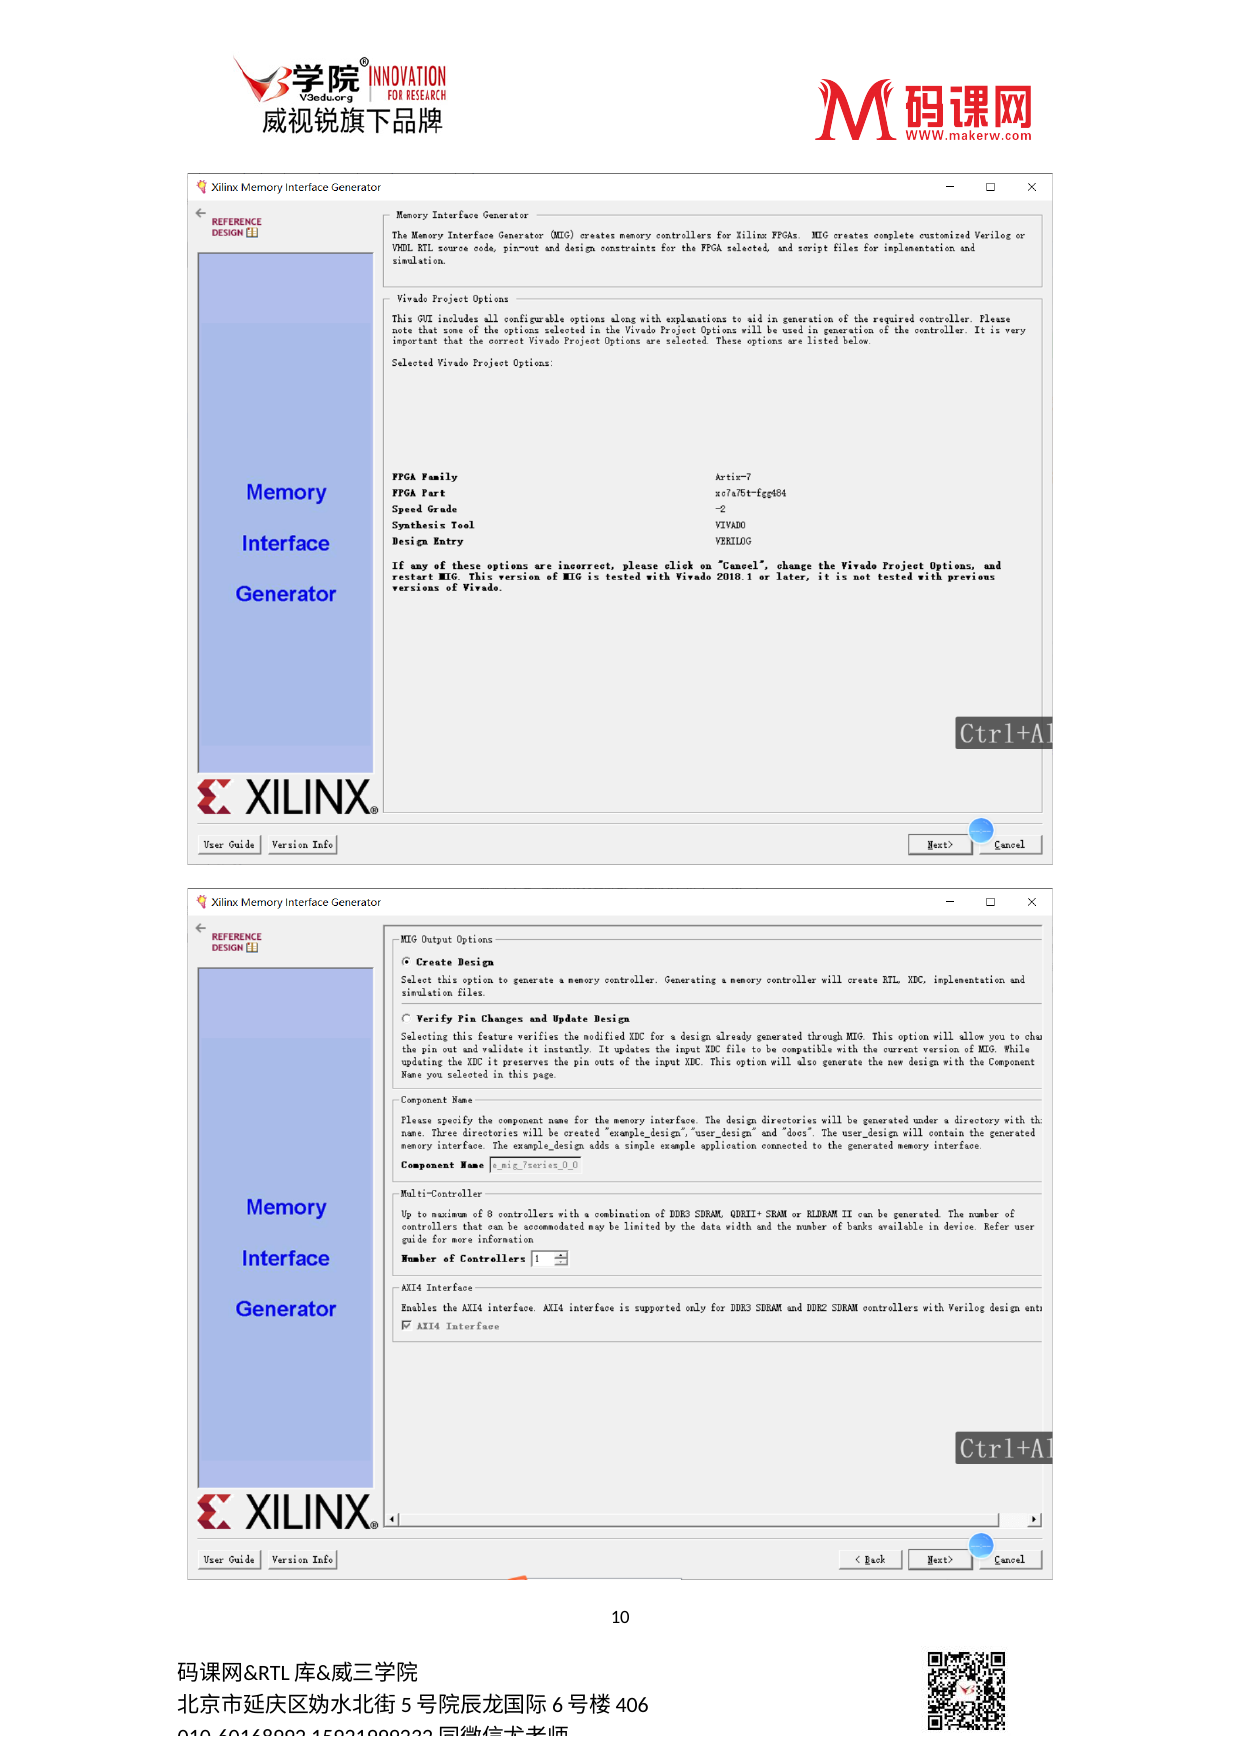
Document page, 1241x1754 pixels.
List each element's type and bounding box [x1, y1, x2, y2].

picture [815, 79, 1031, 140]
picture [187, 888, 1053, 1580]
picture [226, 51, 454, 136]
picture [921, 1646, 1011, 1736]
picture [187, 173, 1053, 865]
